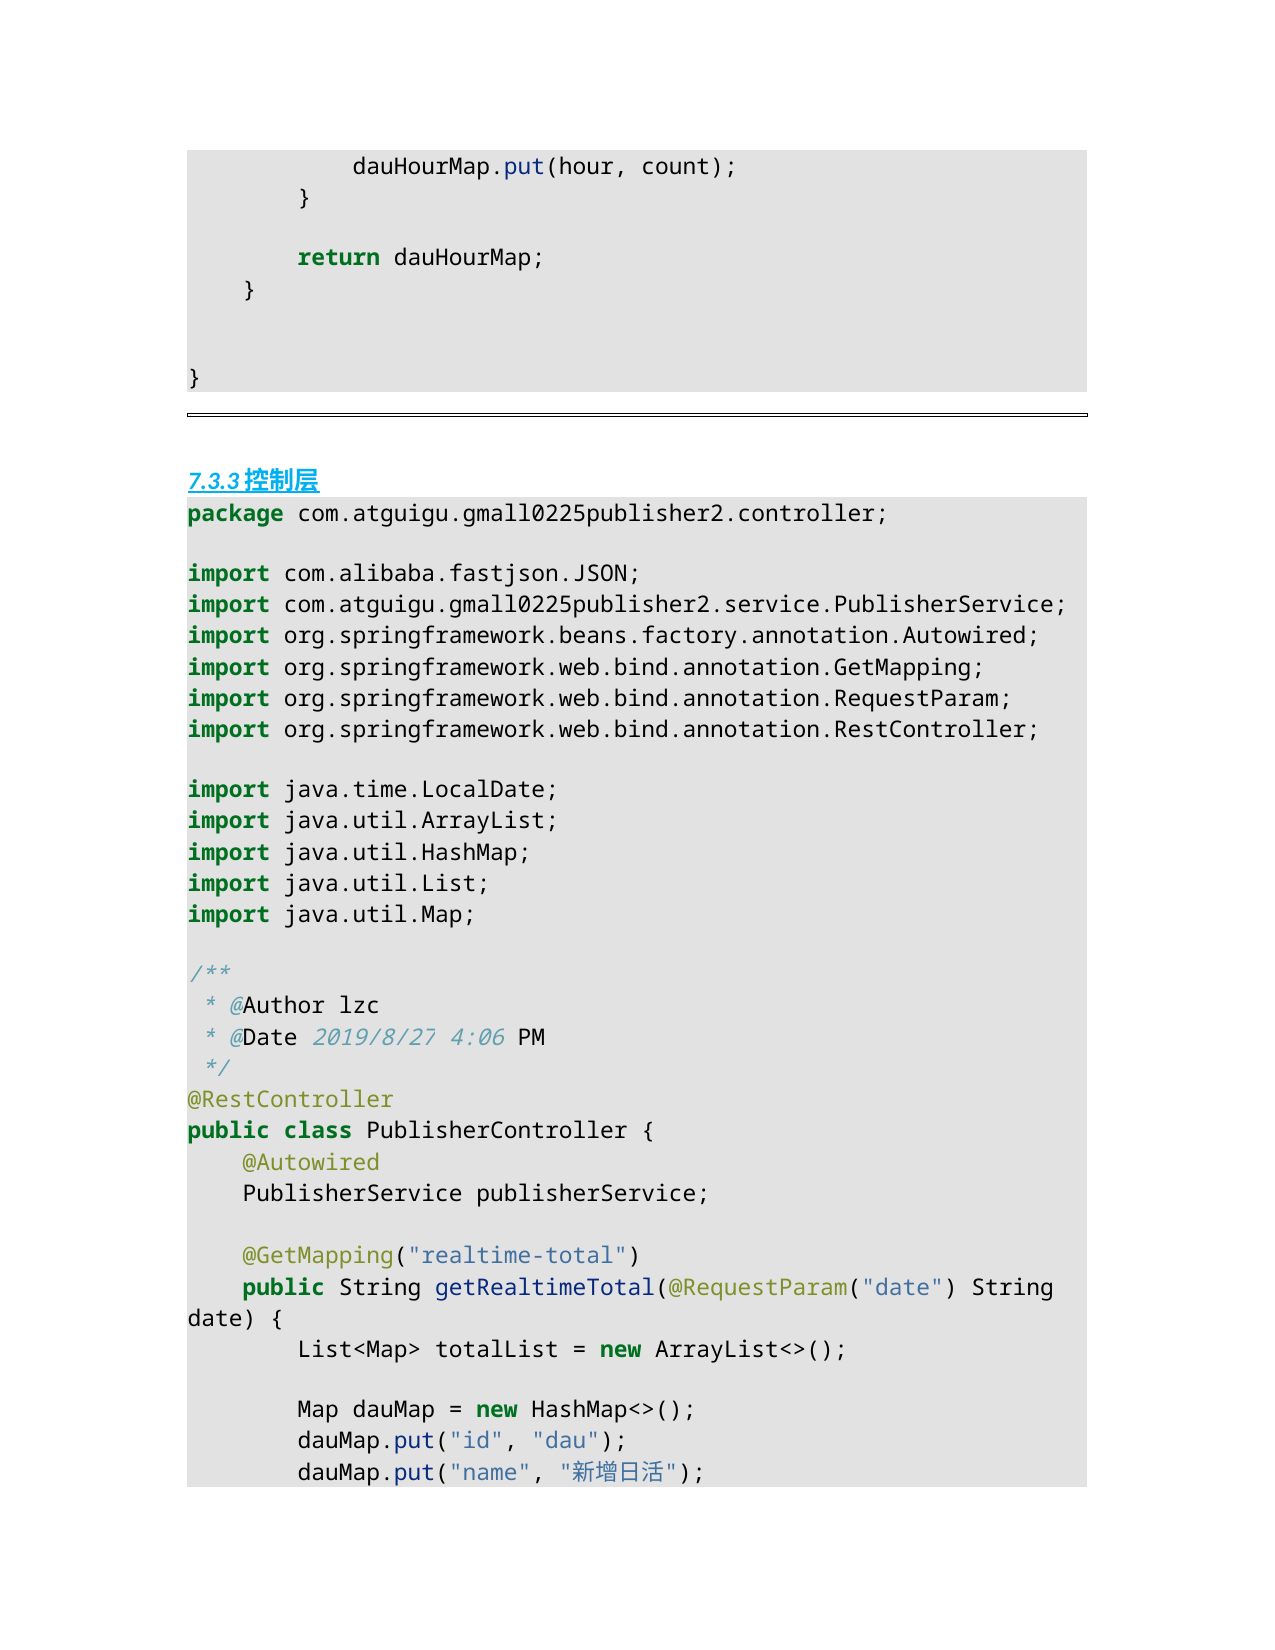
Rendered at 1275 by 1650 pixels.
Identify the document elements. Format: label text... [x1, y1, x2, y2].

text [187, 497, 1087, 1487]
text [187, 150, 1087, 392]
subtitle 7.3.3 控制层 [187, 463, 1087, 497]
